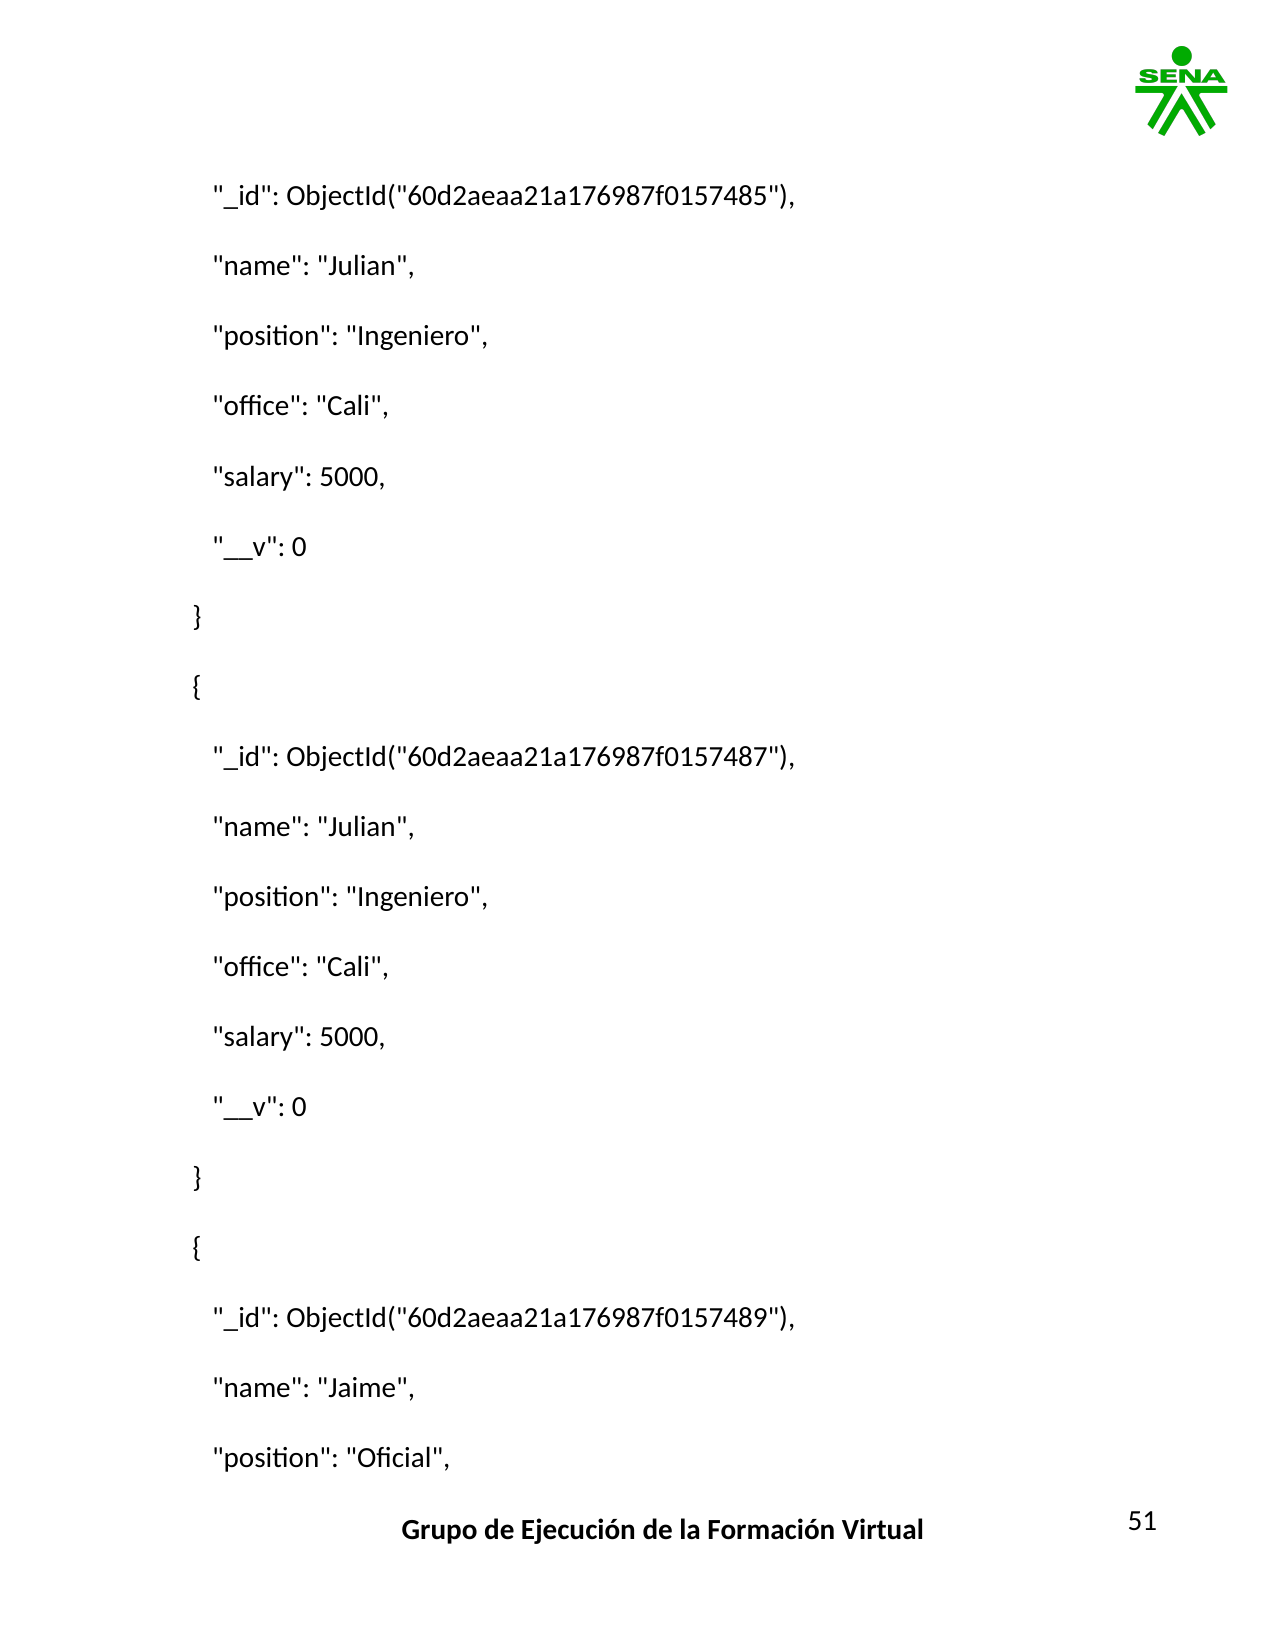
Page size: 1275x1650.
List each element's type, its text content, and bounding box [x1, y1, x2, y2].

text "salary": 5000, [118, 1018, 1157, 1054]
text "name": "Jaime", [118, 1369, 1157, 1404]
text "office": "Cali", [118, 948, 1157, 984]
text "position": "Oficial", [118, 1439, 1157, 1475]
text "_id": ObjectId("60d2aeaa21a176987f0157489"), [118, 1299, 1157, 1334]
text "office": "Cali", [118, 387, 1157, 423]
text "position": "Ingeniero", [118, 878, 1157, 914]
text "_id": ObjectId("60d2aeaa21a176987f0157487"), [118, 738, 1157, 774]
text "__v": 0 [118, 528, 1157, 563]
text "__v": 0 [118, 1088, 1157, 1124]
text "_id": ObjectId("60d2aeaa21a176987f0157485"), [118, 177, 1157, 213]
text "salary": 5000, [118, 458, 1157, 493]
picture [1135, 46, 1228, 136]
text { [118, 668, 1157, 703]
text } [118, 598, 1157, 633]
text "name": "Julian", [118, 808, 1157, 844]
text { [118, 1229, 1157, 1264]
text "position": "Ingeniero", [118, 317, 1157, 353]
text } [118, 1159, 1157, 1194]
text "name": "Julian", [118, 247, 1157, 283]
